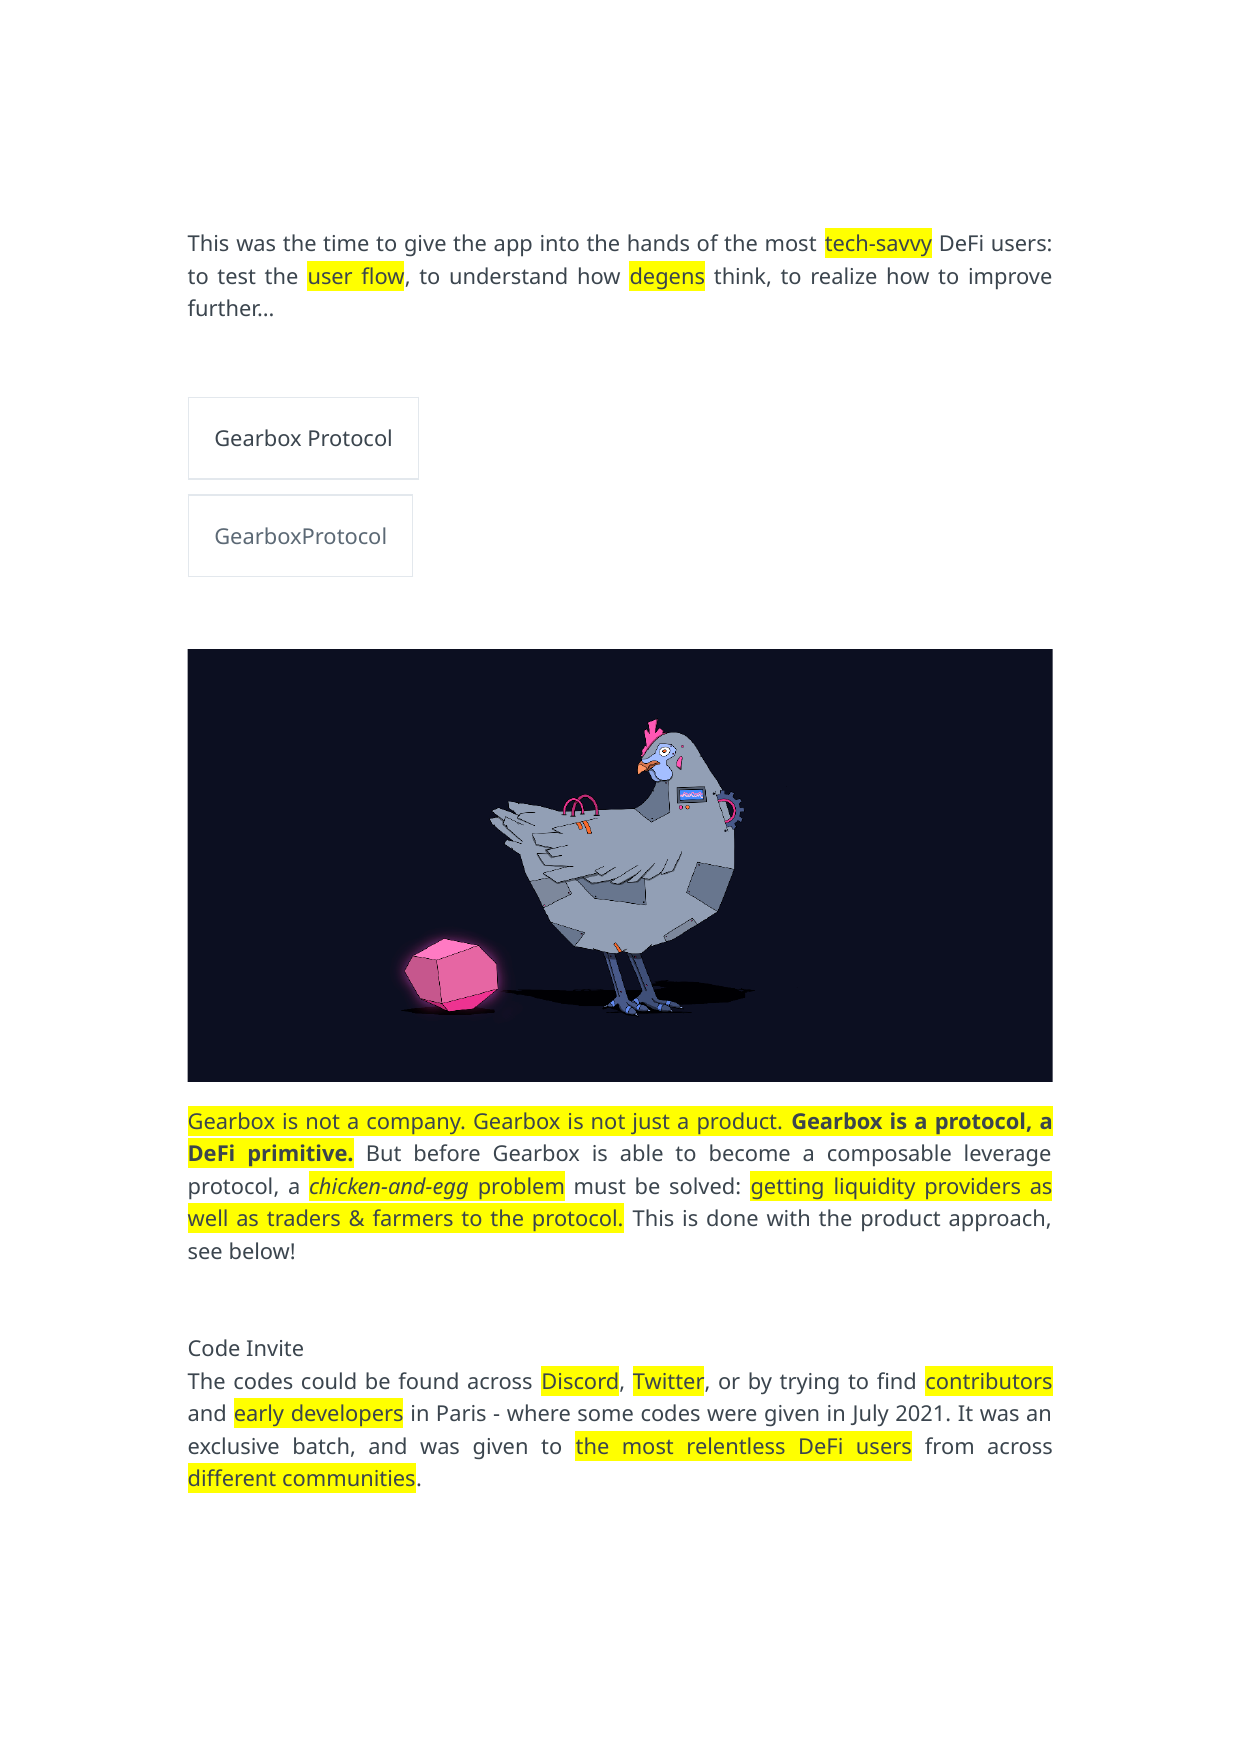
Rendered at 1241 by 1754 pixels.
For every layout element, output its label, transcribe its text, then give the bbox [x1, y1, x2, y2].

picture [187, 649, 1053, 1082]
text Gearbox is not a company. Gearbox is not just a product. Gearbox is a protocol, a DeFi primitive. But before Gearbox is able to become a composable leverage protocol, a chicken-and-egg problem must be solved: getting liquidity providers as well as traders & farmers to the protocol. This is done with the product approach, see below! [187, 1104, 1053, 1267]
text Code Invite [187, 1332, 1053, 1364]
text GearboxProtocol [187, 487, 1053, 584]
text The codes could be found across Discord, Twitter, or by trying to find contributors and early developers in Paris - where some codes were given in July 2021. It was an exclusive batch, and was given to the most relentless DeFi users from across different communities. [187, 1364, 1053, 1494]
text This was the time to give the app into the hands of the most tech-savvy DeFi users: to test the user flow, to understand how degens think, to realize how to improve further... [187, 227, 1053, 324]
text Gearbox Protocol [187, 389, 1053, 487]
